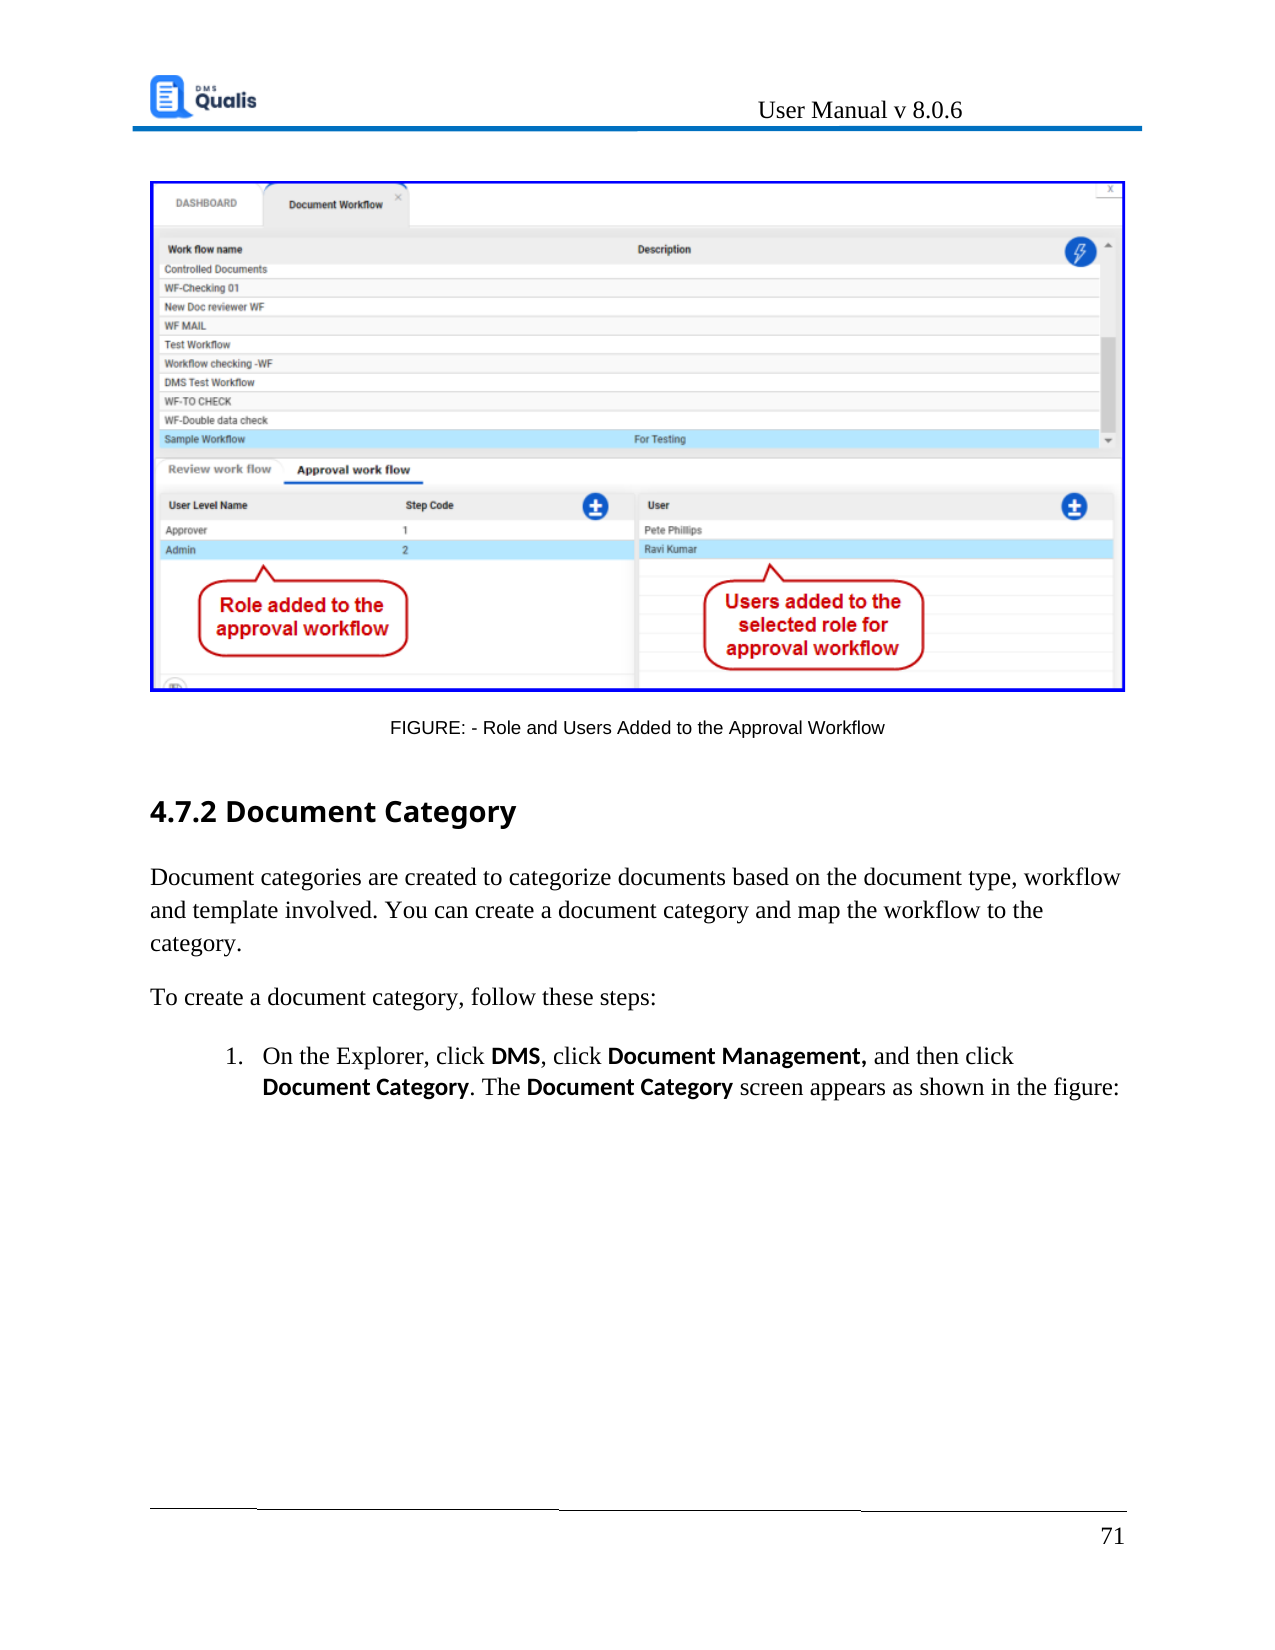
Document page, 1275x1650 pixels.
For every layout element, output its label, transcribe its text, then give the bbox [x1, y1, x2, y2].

text FIGURE: - Role and Users Added to the Approval Workflow [150, 717, 1125, 738]
list On the Explorer, click DMS, click Document Management, and then click Document Category. The Document Category screen appears as shown in the figure: [225, 1040, 1125, 1101]
text To create a document category, follow these steps: [150, 982, 1125, 1011]
text Document categories are created to categorize documents based on the document type, workflow and template involved. You can create a document category and map the workflow to the category. [150, 862, 1125, 957]
picture [150, 181, 1125, 692]
picture [150, 75, 257, 119]
subtitle Document Category [150, 792, 1125, 831]
